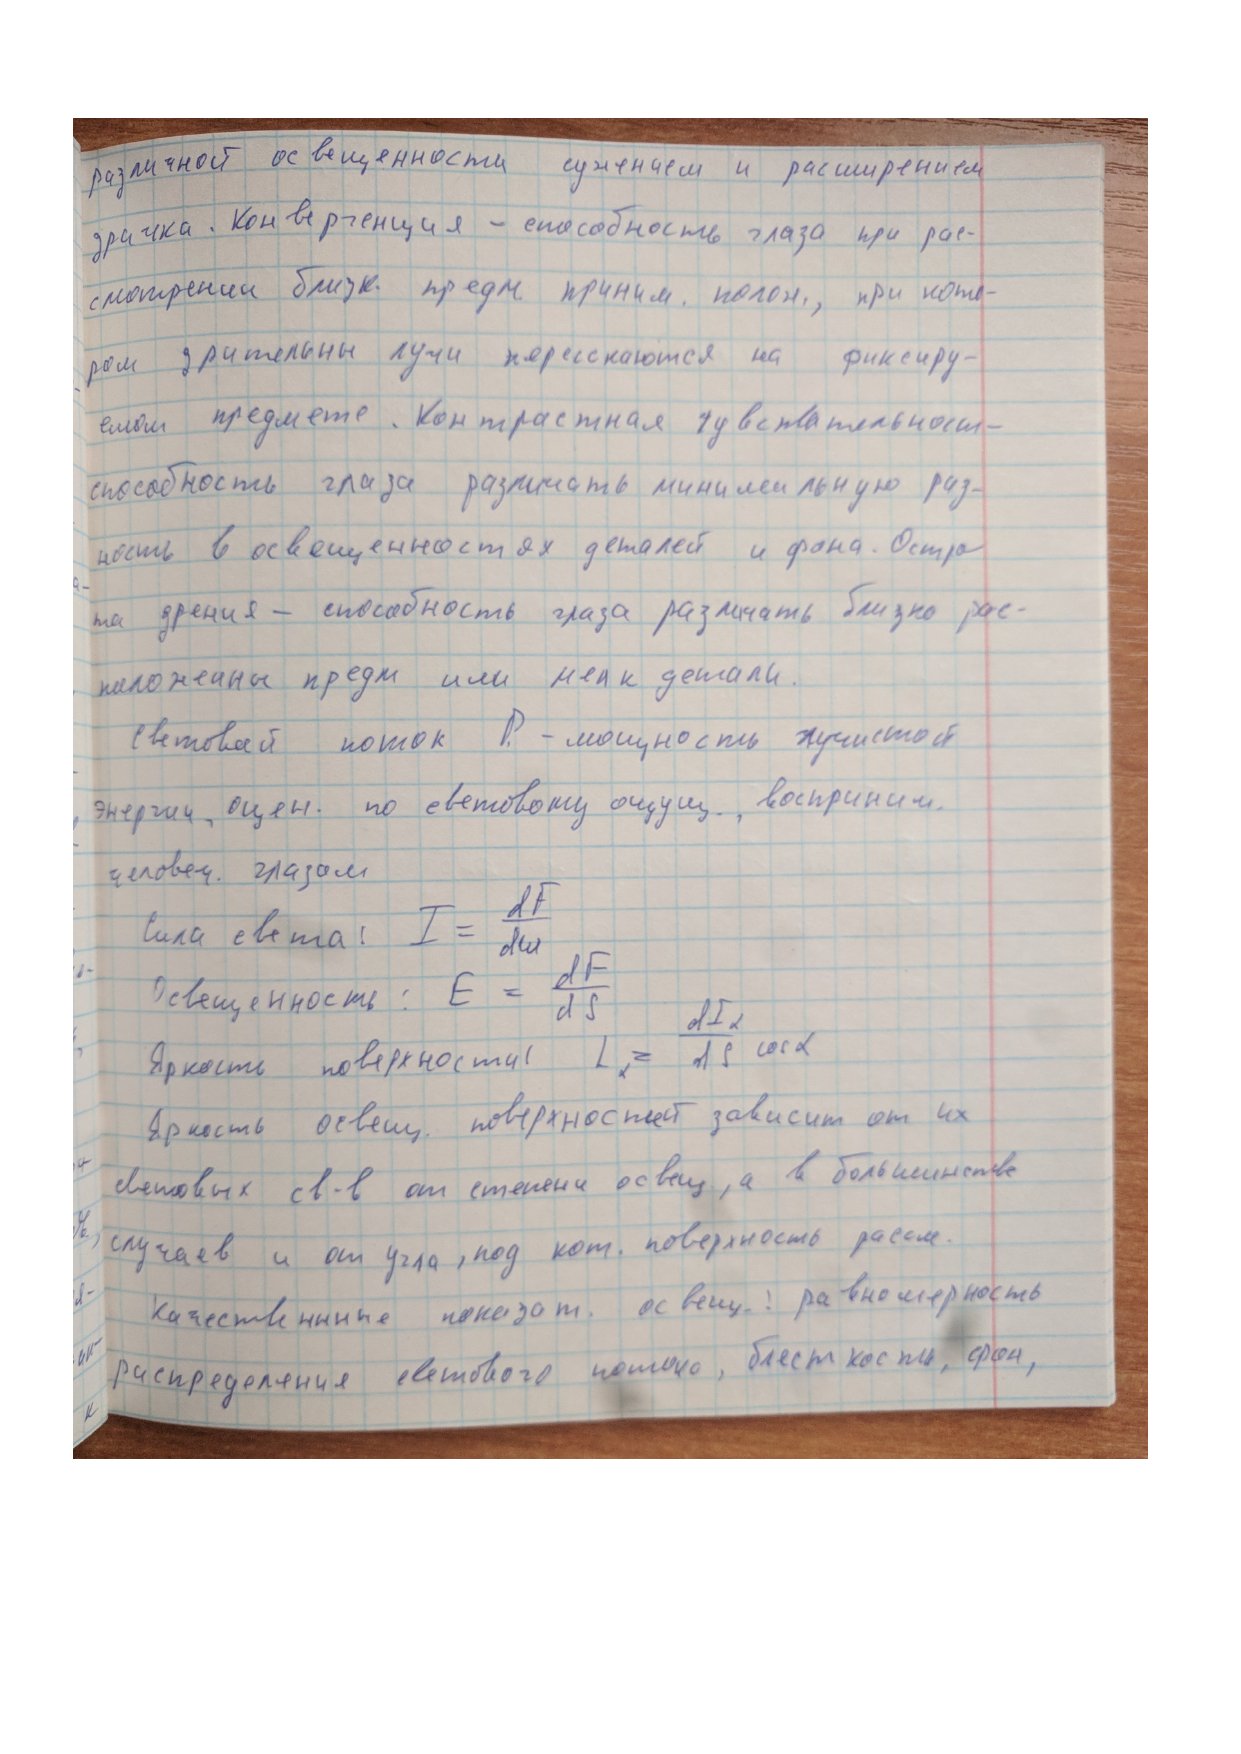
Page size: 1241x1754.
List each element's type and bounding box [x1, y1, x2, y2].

picture [73, 118, 1148, 1459]
